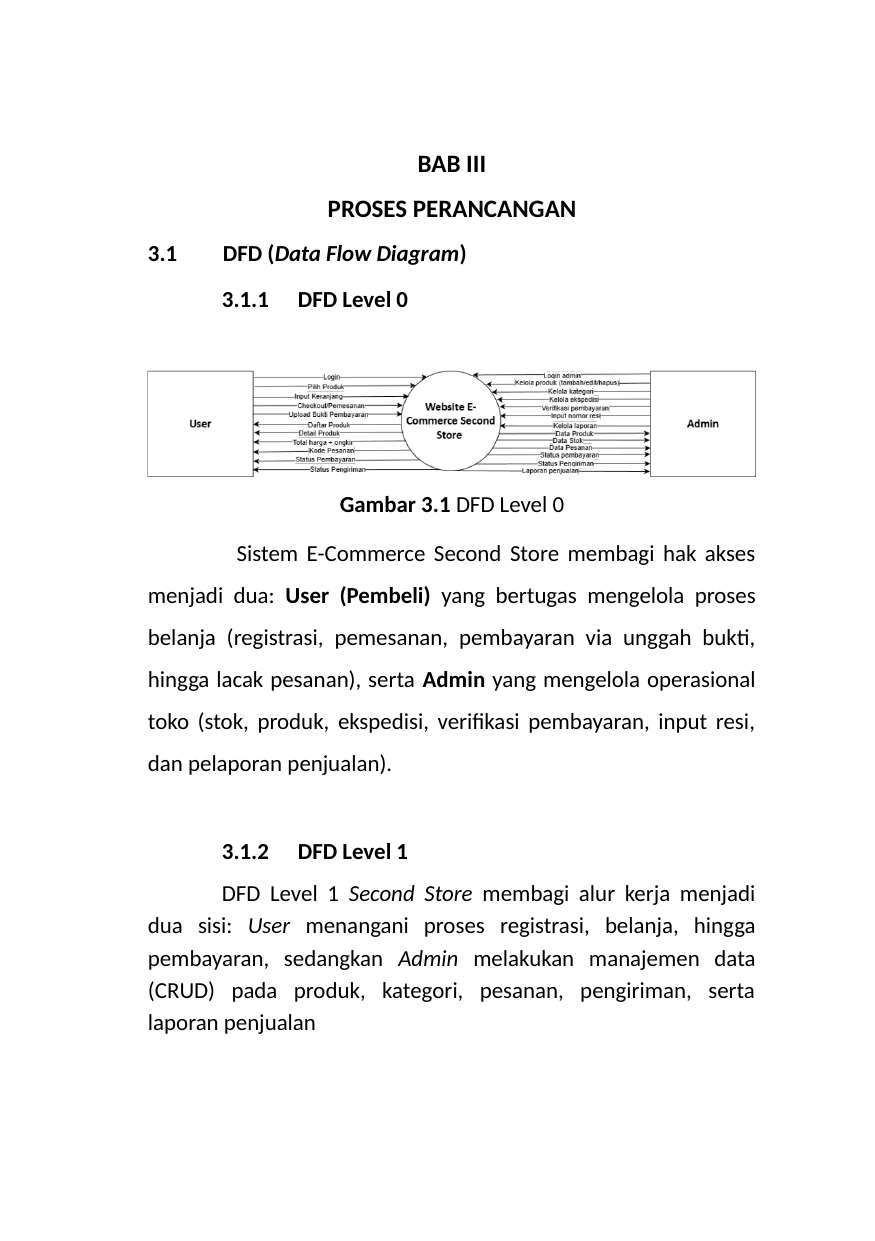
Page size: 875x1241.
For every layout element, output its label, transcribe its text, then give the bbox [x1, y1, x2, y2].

subtitle BAB III PROSES PERANCANGAN [148, 148, 756, 224]
picture [147, 369, 756, 477]
text DFD Level 1 Second Store membagi alur kerja menjadi dua sisi: User menangani proses registrasi, belanja, hingga pembayaran, sedangkan Admin melakukan manajemen data (CRUD) pada produk, kategori, pesanan, pengiriman, serta laporan penjualan [148, 879, 756, 1036]
subtitle DFD Level 0 [222, 285, 756, 313]
text Gambar 3.1 DFD Level 0 [148, 491, 756, 519]
subtitle DFD (Data Flow Diagram) [148, 239, 756, 267]
text Sistem E-Commerce Second Store membagi hak akses menjadi dua: User (Pembeli) yang bertugas mengelola proses belanja (registrasi, pemesanan, pembayaran via unggah bukti, hingga lacak pesanan), serta Admin yang mengelola operasional toko (stok, produk, ekspedisi, verifikasi pembayaran, input resi, dan pelaporan penjualan). [148, 539, 756, 777]
subtitle DFD Level 1 [222, 837, 756, 866]
